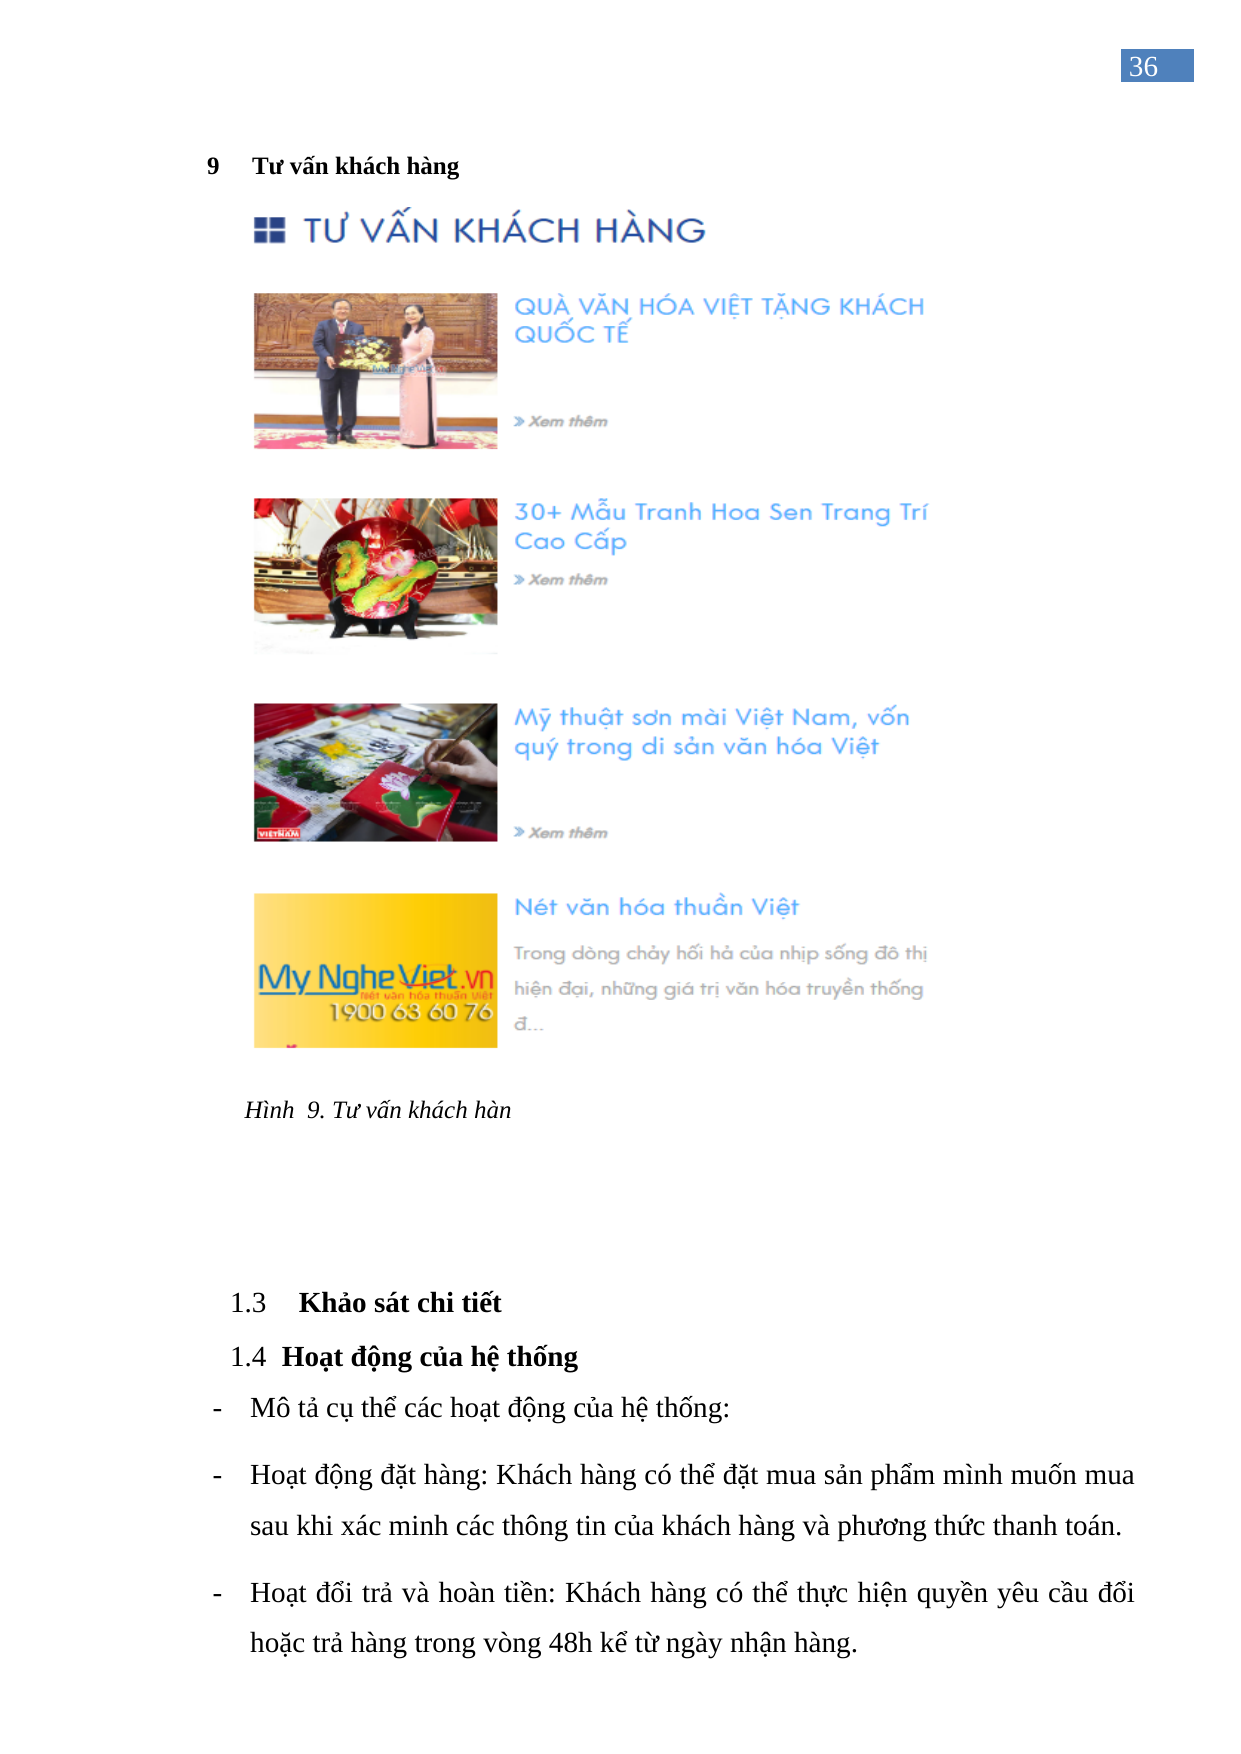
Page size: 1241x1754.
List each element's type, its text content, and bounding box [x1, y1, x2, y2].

text Hình 9. Tư vấn khách hàn [244, 1095, 1136, 1123]
list Tư vấn khách hàng [207, 151, 1136, 180]
list Hoạt đổi trả và hoàn tiền: Khách hàng có thể thực hiện quyền yêu cầu đổi hoặc trả hàng trong vòng 48h kể từ ngày nhận hàng. [212, 1575, 1136, 1659]
subtitle Hoạt động của hệ thống [230, 1339, 1136, 1372]
list Mô tả cụ thể các hoạt động của hệ thống: [212, 1390, 1136, 1423]
list Hoạt động đặt hàng: Khách hàng có thể đặt mua sản phẩm mình muốn mua sau khi xác minh các thông tin của khách hàng và phương thức thanh toán. [212, 1457, 1136, 1541]
picture [244, 207, 959, 1081]
subtitle Khảo sát chi tiết [230, 1286, 1136, 1319]
